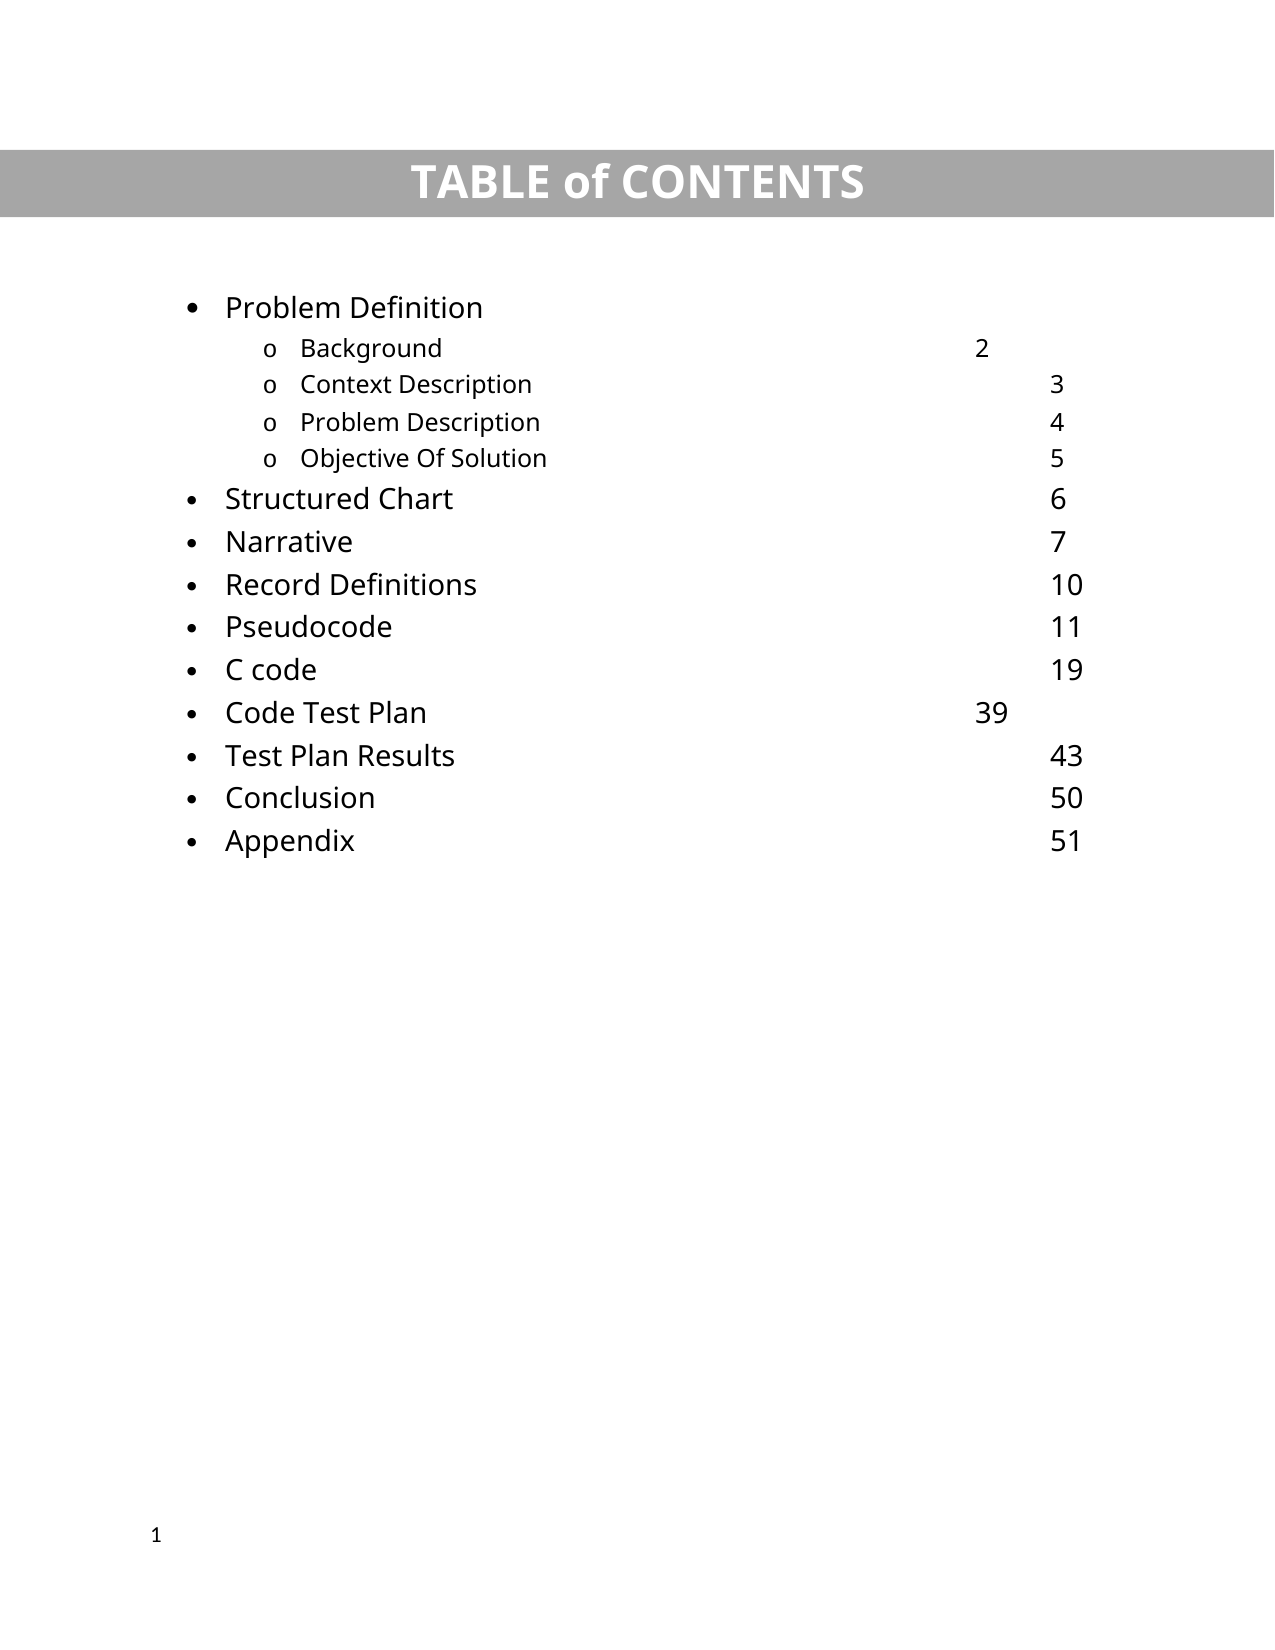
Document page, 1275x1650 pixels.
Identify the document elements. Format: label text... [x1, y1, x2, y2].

list Test Plan Results 43 [187, 735, 1125, 775]
list Pseudocode 11 [187, 607, 1125, 646]
list Appendix 51 [187, 821, 1125, 860]
list Conclusion 50 [187, 778, 1125, 817]
list C code 19 [187, 649, 1125, 689]
list Context Description 3 [262, 367, 1125, 401]
list Problem Definition [187, 287, 1125, 327]
list Structured Chart 6 [187, 478, 1125, 518]
list Problem Description 4 [262, 404, 1125, 438]
list Background 2 [262, 330, 1125, 364]
text TABLE of CONTENTS [150, 150, 1125, 212]
list Code Test Plan 39 [187, 692, 1125, 732]
list Objective Of Solution 5 [262, 441, 1125, 475]
list Narrative 7 [187, 521, 1125, 561]
list Record Definitions 10 [187, 564, 1125, 603]
